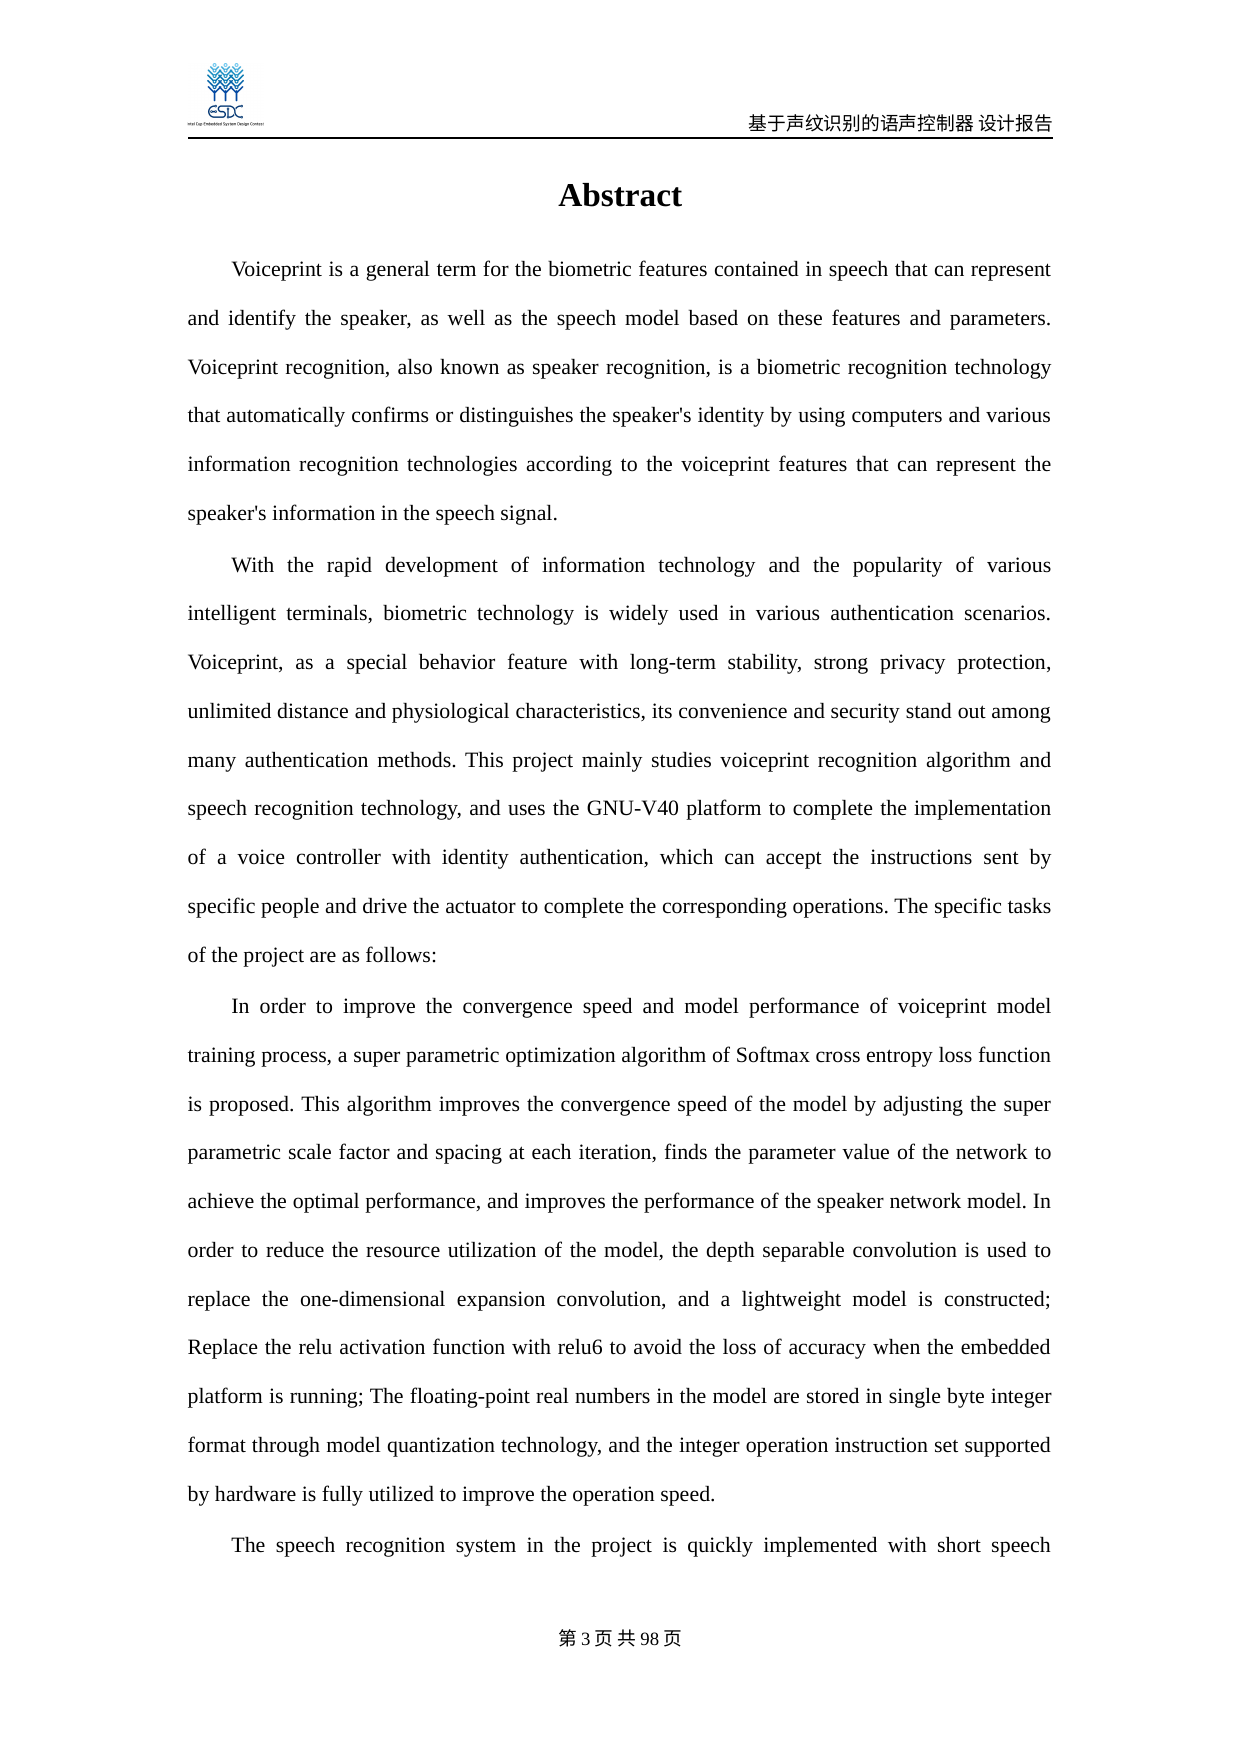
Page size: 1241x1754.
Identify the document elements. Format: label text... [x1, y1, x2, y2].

text In order to improve the convergence speed and model performance of voiceprint model training process, a super parametric optimization algorithm of Softmax cross entropy loss function is proposed. This algorithm improves the convergence speed of the model by adjusting the super parametric scale factor and spacing at each iteration, finds the parameter value of the network to achieve the optimal performance, and improves the performance of the speaker network model. In order to reduce the resource utilization of the model, the depth separable convolution is used to replace the one-dimensional expansion convolution, and a lightweight model is constructed; Replace the relu activation function with relu6 to avoid the loss of accuracy when the embedded platform is running; The floating-point real numbers in the model are stored in single byte integer format through model quantization technology, and the integer operation instruction set supported by hardware is fully utilized to improve the operation speed. [187, 989, 1053, 1509]
picture [187, 63, 264, 126]
text Abstract [187, 162, 1053, 227]
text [187, 1528, 1053, 1561]
text With the rapid development of information technology and the popularity of various intelligent terminals, biometric technology is widely used in various authentication scenarios. Voiceprint, as a special behavior feature with long-term stability, strong privacy protection, unlimited distance and physiological characteristics, its convenience and security stand out among many authentication methods. This project mainly studies voiceprint recognition algorithm and speech recognition technology, and uses the GNU-V40 platform to complete the implementation of a voice controller with identity authentication, which can accept the instructions sent by specific people and drive the actuator to complete the corresponding operations. The specific tasks of the project are as follows: [187, 548, 1053, 970]
text Voiceprint is a general term for the biometric features contained in speech that can represent and identify the speaker, as well as the speech model based on these features and parameters. Voiceprint recognition, also known as speaker recognition, is a biometric recognition technology that automatically confirms or distinguishes the speaker's identity by using computers and various information recognition technologies according to the voiceprint features that can represent the speaker's information in the speech signal. [187, 253, 1053, 529]
